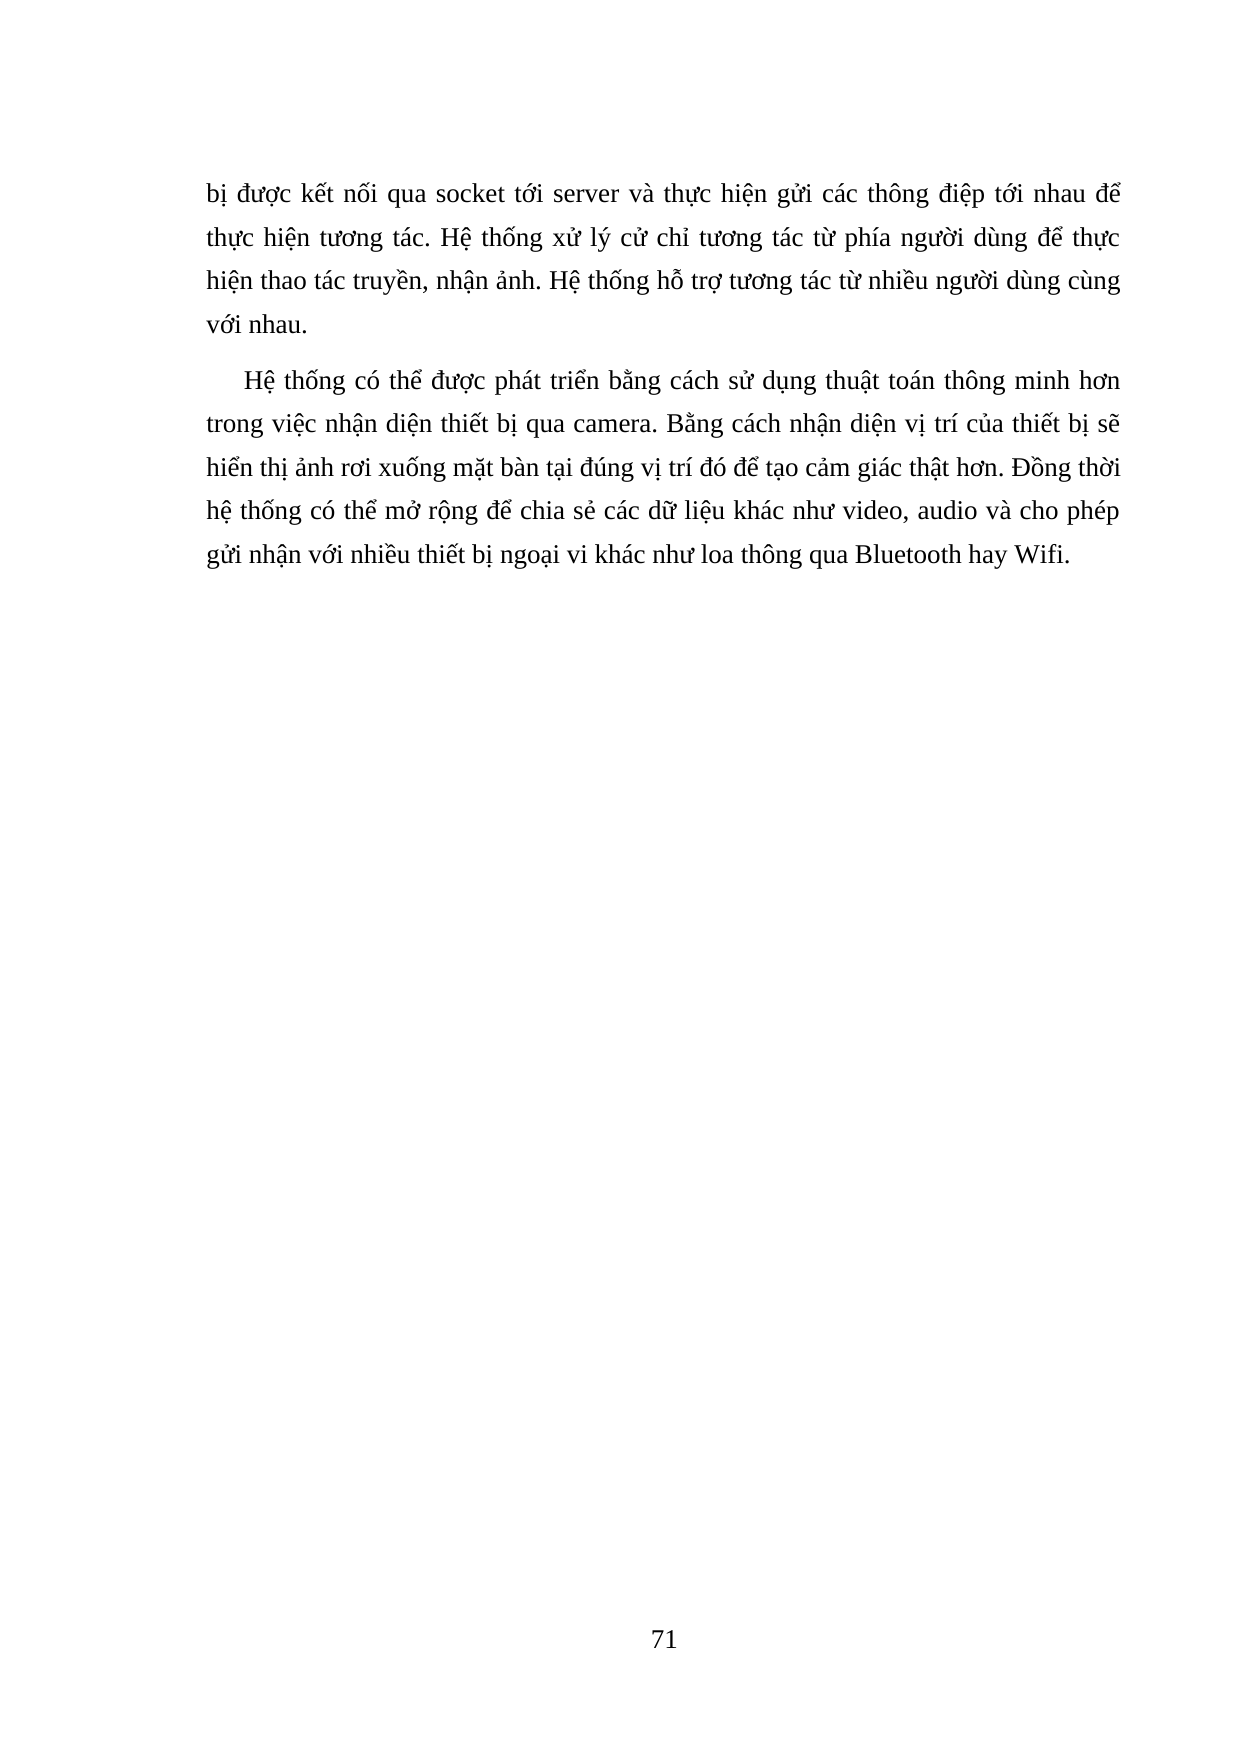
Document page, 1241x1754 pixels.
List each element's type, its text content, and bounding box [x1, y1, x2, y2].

text Hệ thống có thể được phát triển bằng cách sử dụng thuật toán thông minh hơn trong việc nhận diện thiết bị qua camera. Bằng cách nhận diện vị trí của thiết bị sẽ hiển thị ảnh rơi xuống mặt bàn tại đúng vị trí đó để tạo cảm giác thật hơn. Đồng thời hệ thống có thể mở rộng để chia sẻ các dữ liệu khác như video, audio và cho phép gửi nhận với nhiều thiết bị ngoại vi khác như loa thông qua Bluetooth hay Wifi. [206, 364, 1122, 569]
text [206, 177, 1122, 339]
